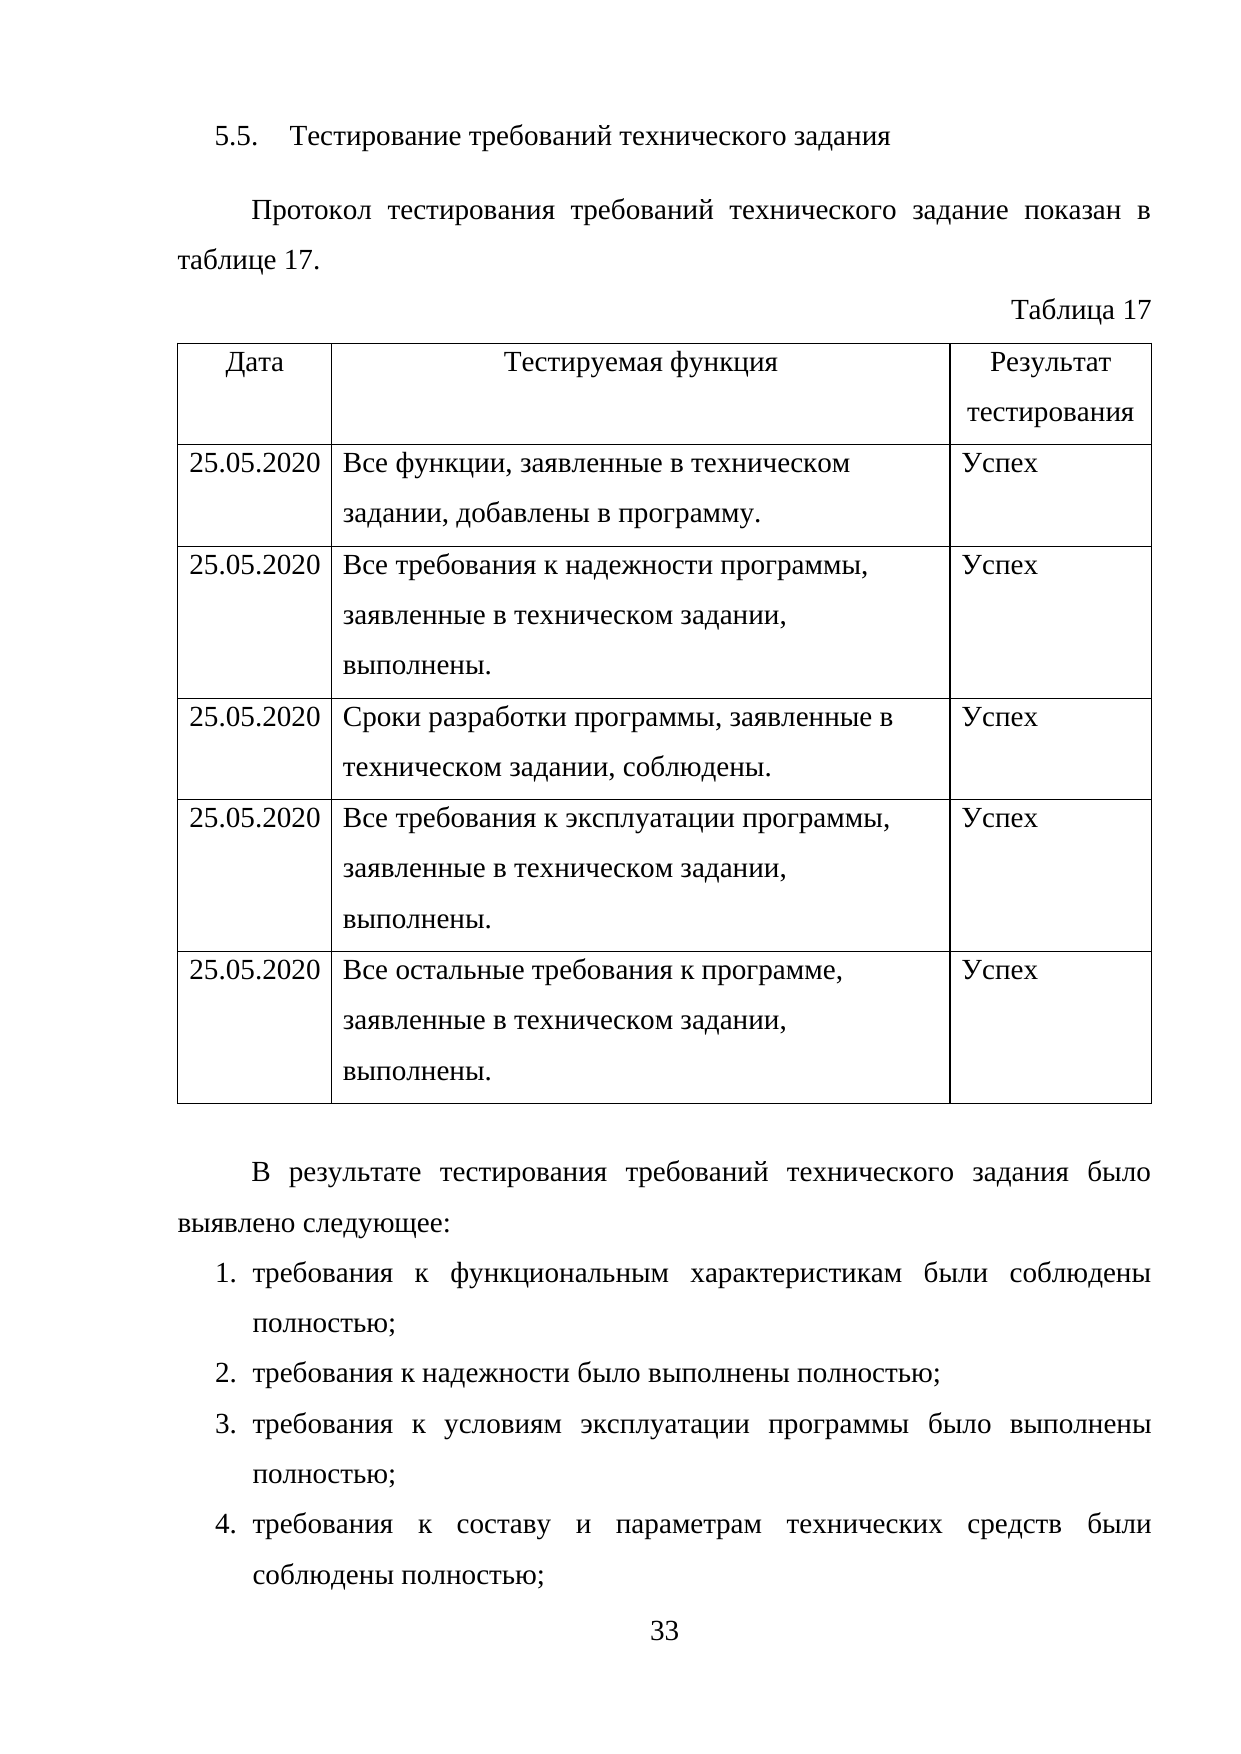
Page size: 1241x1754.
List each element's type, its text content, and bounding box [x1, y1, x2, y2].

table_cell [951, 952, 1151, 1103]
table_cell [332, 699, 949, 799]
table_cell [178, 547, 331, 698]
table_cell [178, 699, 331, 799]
list требования к составу и параметрам технических средств были соблюдены полностью; [215, 1507, 1152, 1590]
list требования к надежности было выполнены полностью; [215, 1356, 1152, 1389]
text Таблица 17 [177, 292, 1152, 326]
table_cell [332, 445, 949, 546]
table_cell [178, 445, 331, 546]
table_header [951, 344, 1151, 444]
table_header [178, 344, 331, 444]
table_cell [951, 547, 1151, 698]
list требования к функциональным характеристикам были соблюдены полностью; [215, 1255, 1152, 1339]
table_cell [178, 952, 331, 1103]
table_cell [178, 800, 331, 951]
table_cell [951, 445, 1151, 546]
subtitle Тестирование требований технического задания [214, 118, 1152, 152]
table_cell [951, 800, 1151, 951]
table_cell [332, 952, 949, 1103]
text В результате тестирования требований технического задания было выявлено следующее: [177, 1154, 1152, 1238]
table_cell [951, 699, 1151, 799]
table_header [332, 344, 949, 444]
list требования к условиям эксплуатации программы было выполнены полностью; [215, 1406, 1152, 1490]
text Протокол тестирования требований технического задание показан в таблице 17. [177, 192, 1152, 276]
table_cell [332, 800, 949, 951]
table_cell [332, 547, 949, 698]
